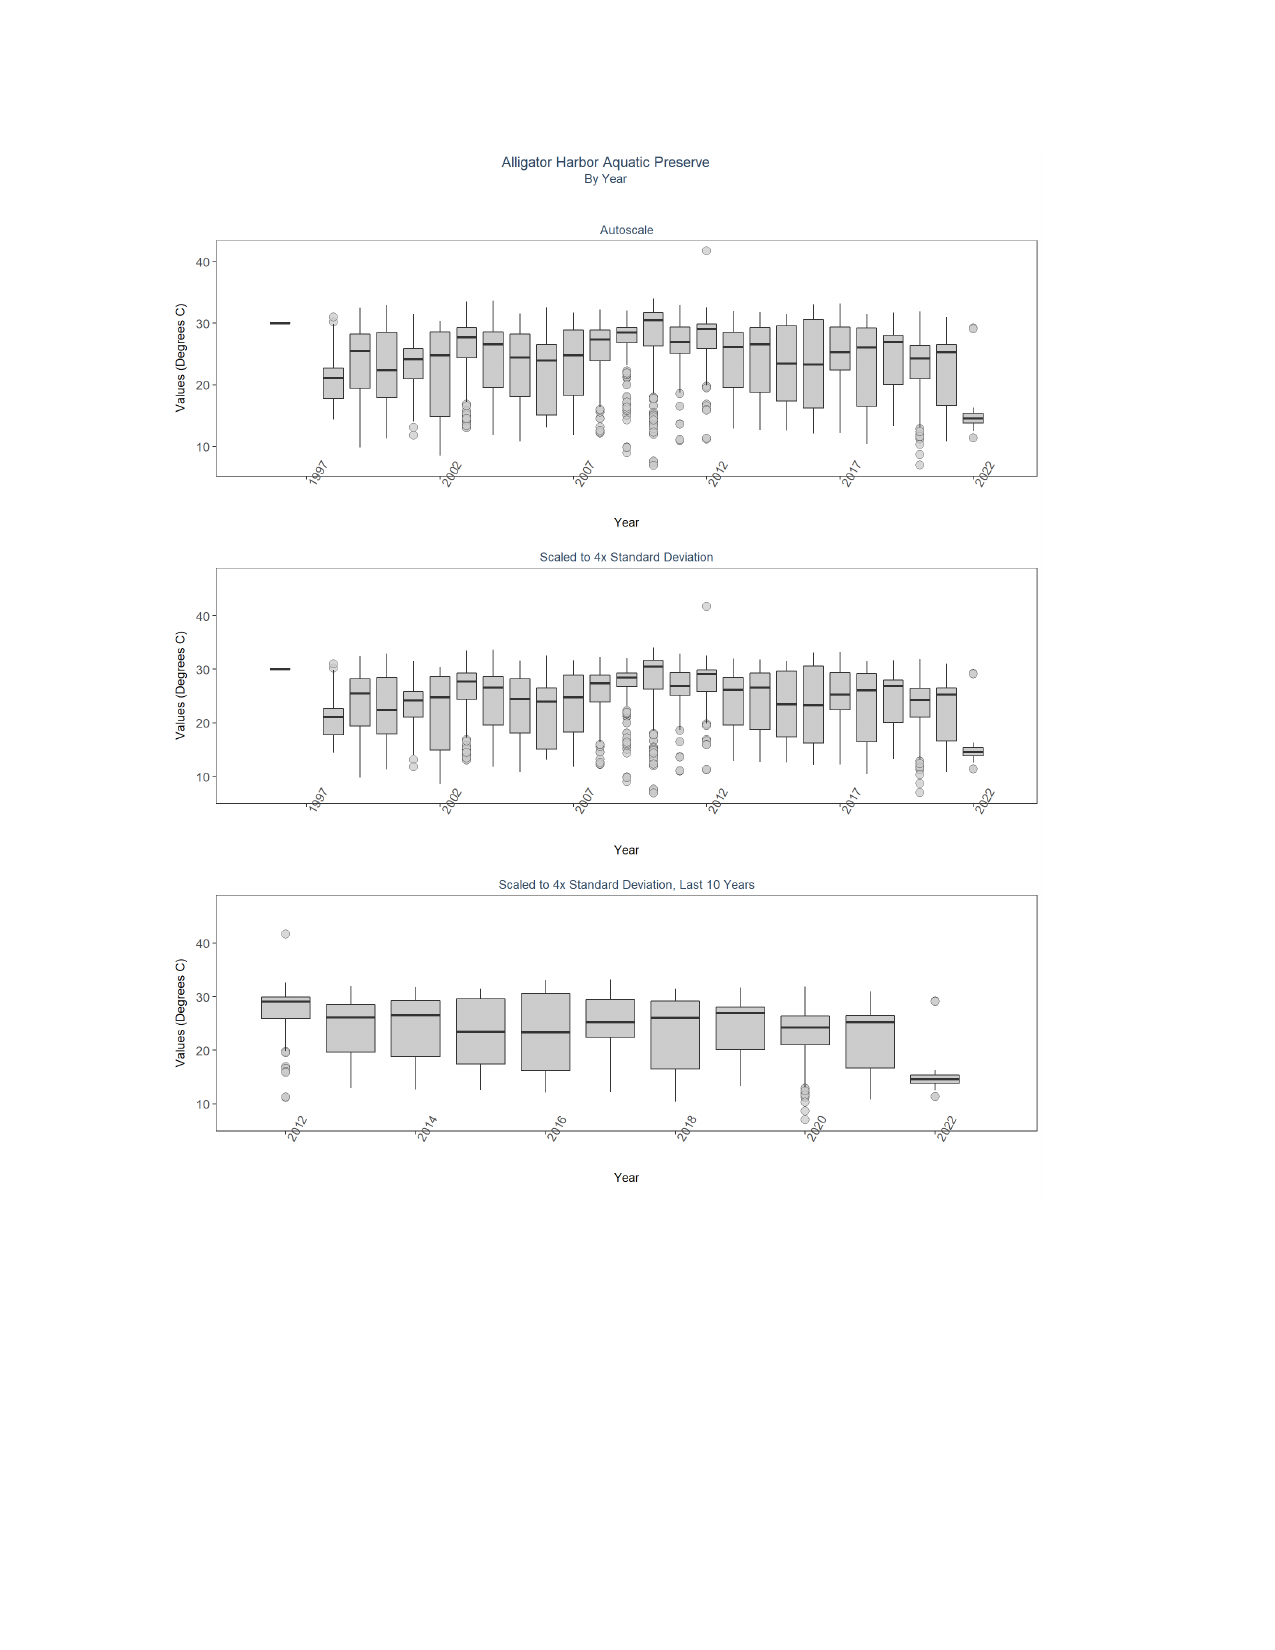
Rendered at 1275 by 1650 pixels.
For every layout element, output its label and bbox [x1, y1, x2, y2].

picture [168, 150, 1044, 1200]
